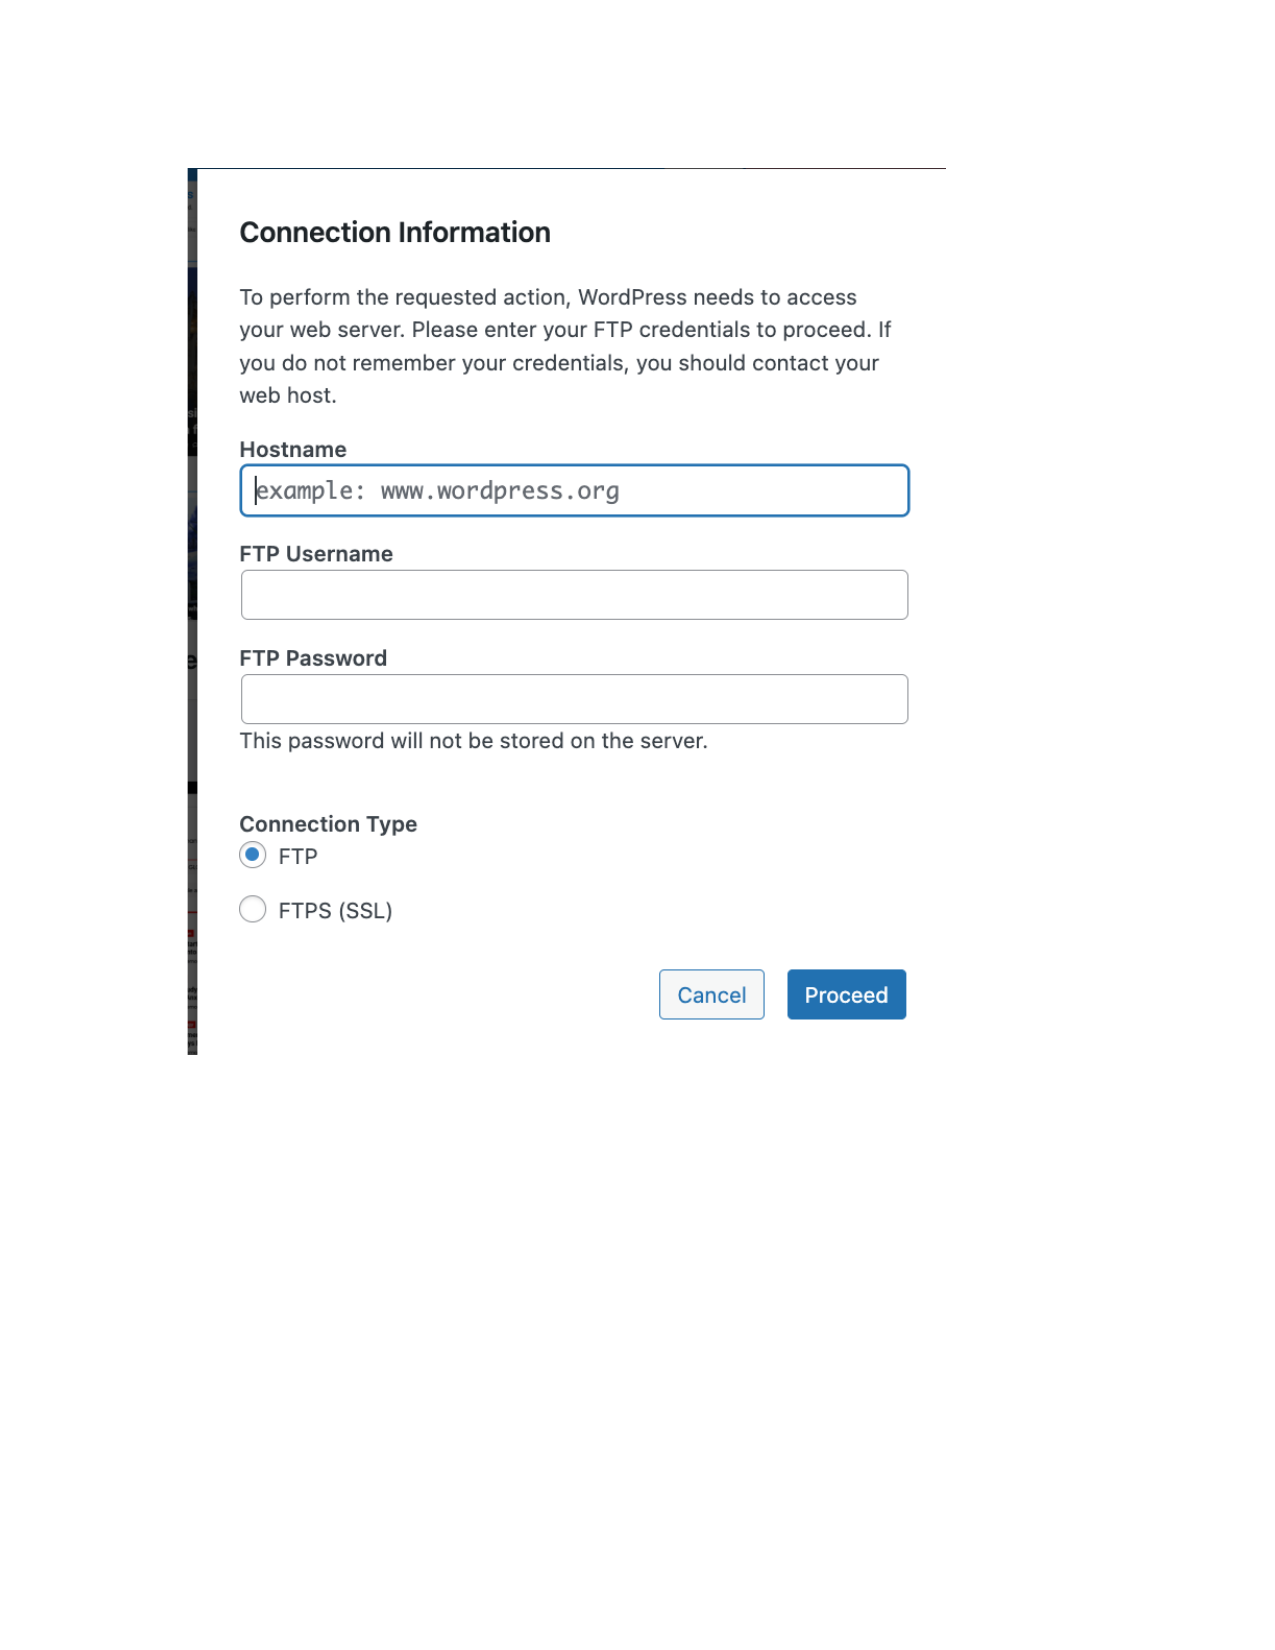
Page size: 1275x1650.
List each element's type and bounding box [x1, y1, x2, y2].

picture [187, 168, 946, 1055]
